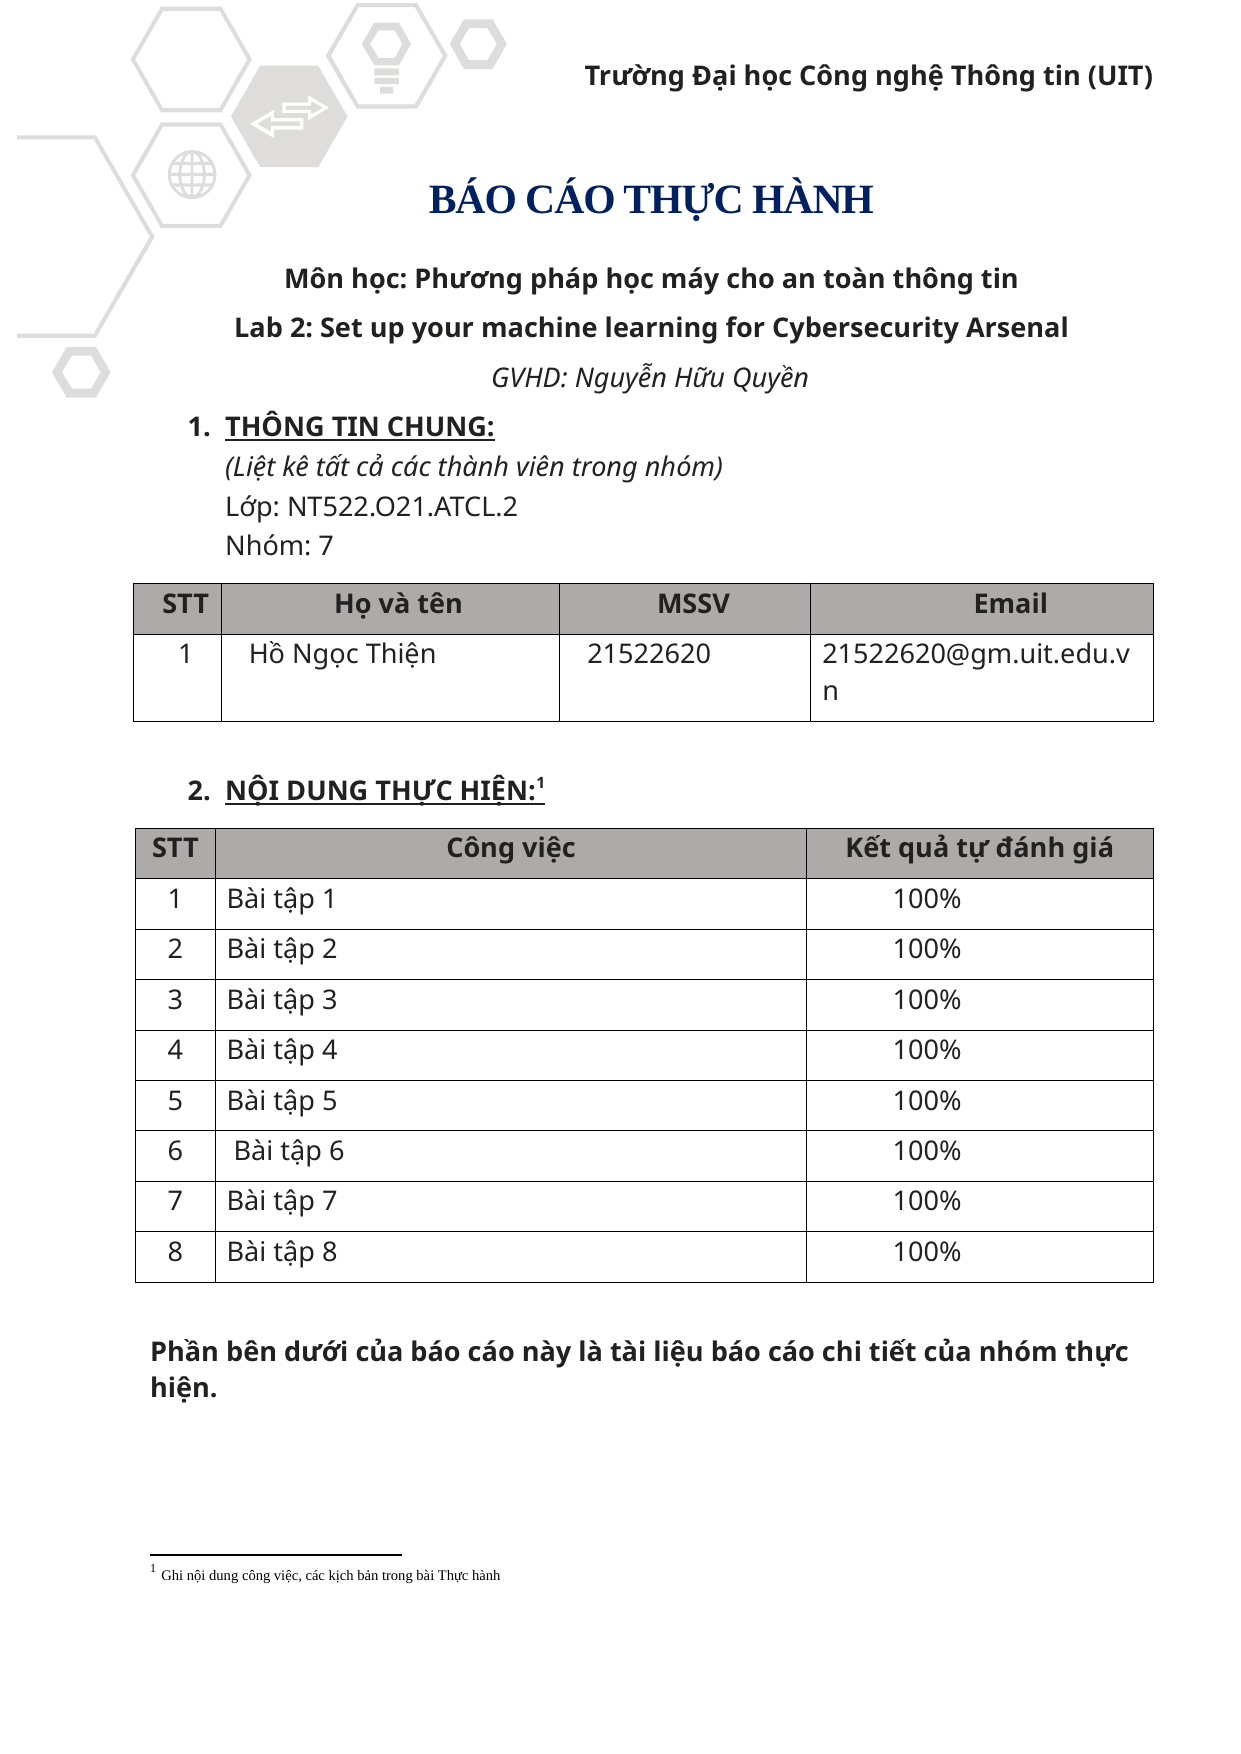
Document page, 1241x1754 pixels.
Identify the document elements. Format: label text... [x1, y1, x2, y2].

list Lớp: NT522.O21.ATCL.2 [225, 487, 1153, 524]
table_cell Bài tập 5 [216, 1081, 806, 1130]
table_cell 1 [134, 635, 221, 721]
table_cell Bài tập 2 [216, 930, 806, 979]
table_header STT [134, 584, 221, 634]
table_cell 100% [807, 980, 1153, 1029]
table_cell 100% [807, 1031, 1153, 1080]
table_cell 21522620 [560, 635, 810, 721]
table_cell 5 [136, 1081, 215, 1130]
table_cell 100% [807, 879, 1153, 929]
text GVHD: Nguyễn Hữu Quyền [150, 358, 1153, 395]
table_cell 6 [136, 1131, 215, 1181]
table_header STT [136, 829, 215, 878]
table_cell 8 [136, 1232, 215, 1282]
list Nhóm: 7 [225, 527, 1153, 564]
table_cell Bài tập 8 [216, 1232, 806, 1282]
table_cell 100% [807, 930, 1153, 979]
table_cell 7 [136, 1182, 215, 1231]
table_header Họ và tên [222, 584, 559, 634]
table_header Công việc [216, 829, 806, 878]
table_cell Bài tập 1 [216, 879, 806, 929]
text Lab 2: Set up your machine learning for Cybersecurity Arsenal [150, 309, 1153, 346]
text Môn học: Phương pháp học máy cho an toàn thông tin [150, 259, 1153, 296]
table_header MSSV [560, 584, 810, 634]
table_cell Bài tập 3 [216, 980, 806, 1029]
list THÔNG TIN CHUNG: [187, 407, 1153, 444]
table_cell Hồ Ngọc Thiện [222, 635, 559, 721]
table_cell 1 [136, 879, 215, 929]
table_header Kết quả tự đánh giá [807, 829, 1153, 878]
table_cell 100% [807, 1081, 1153, 1130]
table_cell Bài tập 7 [216, 1182, 806, 1231]
table_cell Bài tập 4 [216, 1031, 806, 1080]
table_header Email [811, 584, 1153, 634]
table_cell 100% [807, 1232, 1153, 1282]
table_cell 3 [136, 980, 215, 1029]
list NỘI DUNG THỰC HIỆN: [187, 771, 1153, 808]
table_cell 100% [807, 1182, 1153, 1231]
table_cell 4 [136, 1031, 215, 1080]
list (Liệt kê tất cả các thành viên trong nhóm) [225, 447, 1153, 484]
table_cell Bài tập 6 [216, 1131, 806, 1181]
text Phần bên dưới của báo cáo này là tài liệu báo cáo chi tiết của nhóm thực hiện. [150, 1332, 1153, 1406]
table_cell 21522620@gm.uit.edu.vn [811, 635, 1153, 721]
title BÁO CÁO THỰC HÀNH [150, 175, 1153, 223]
table_cell 2 [136, 930, 215, 979]
table_cell 100% [807, 1131, 1153, 1181]
